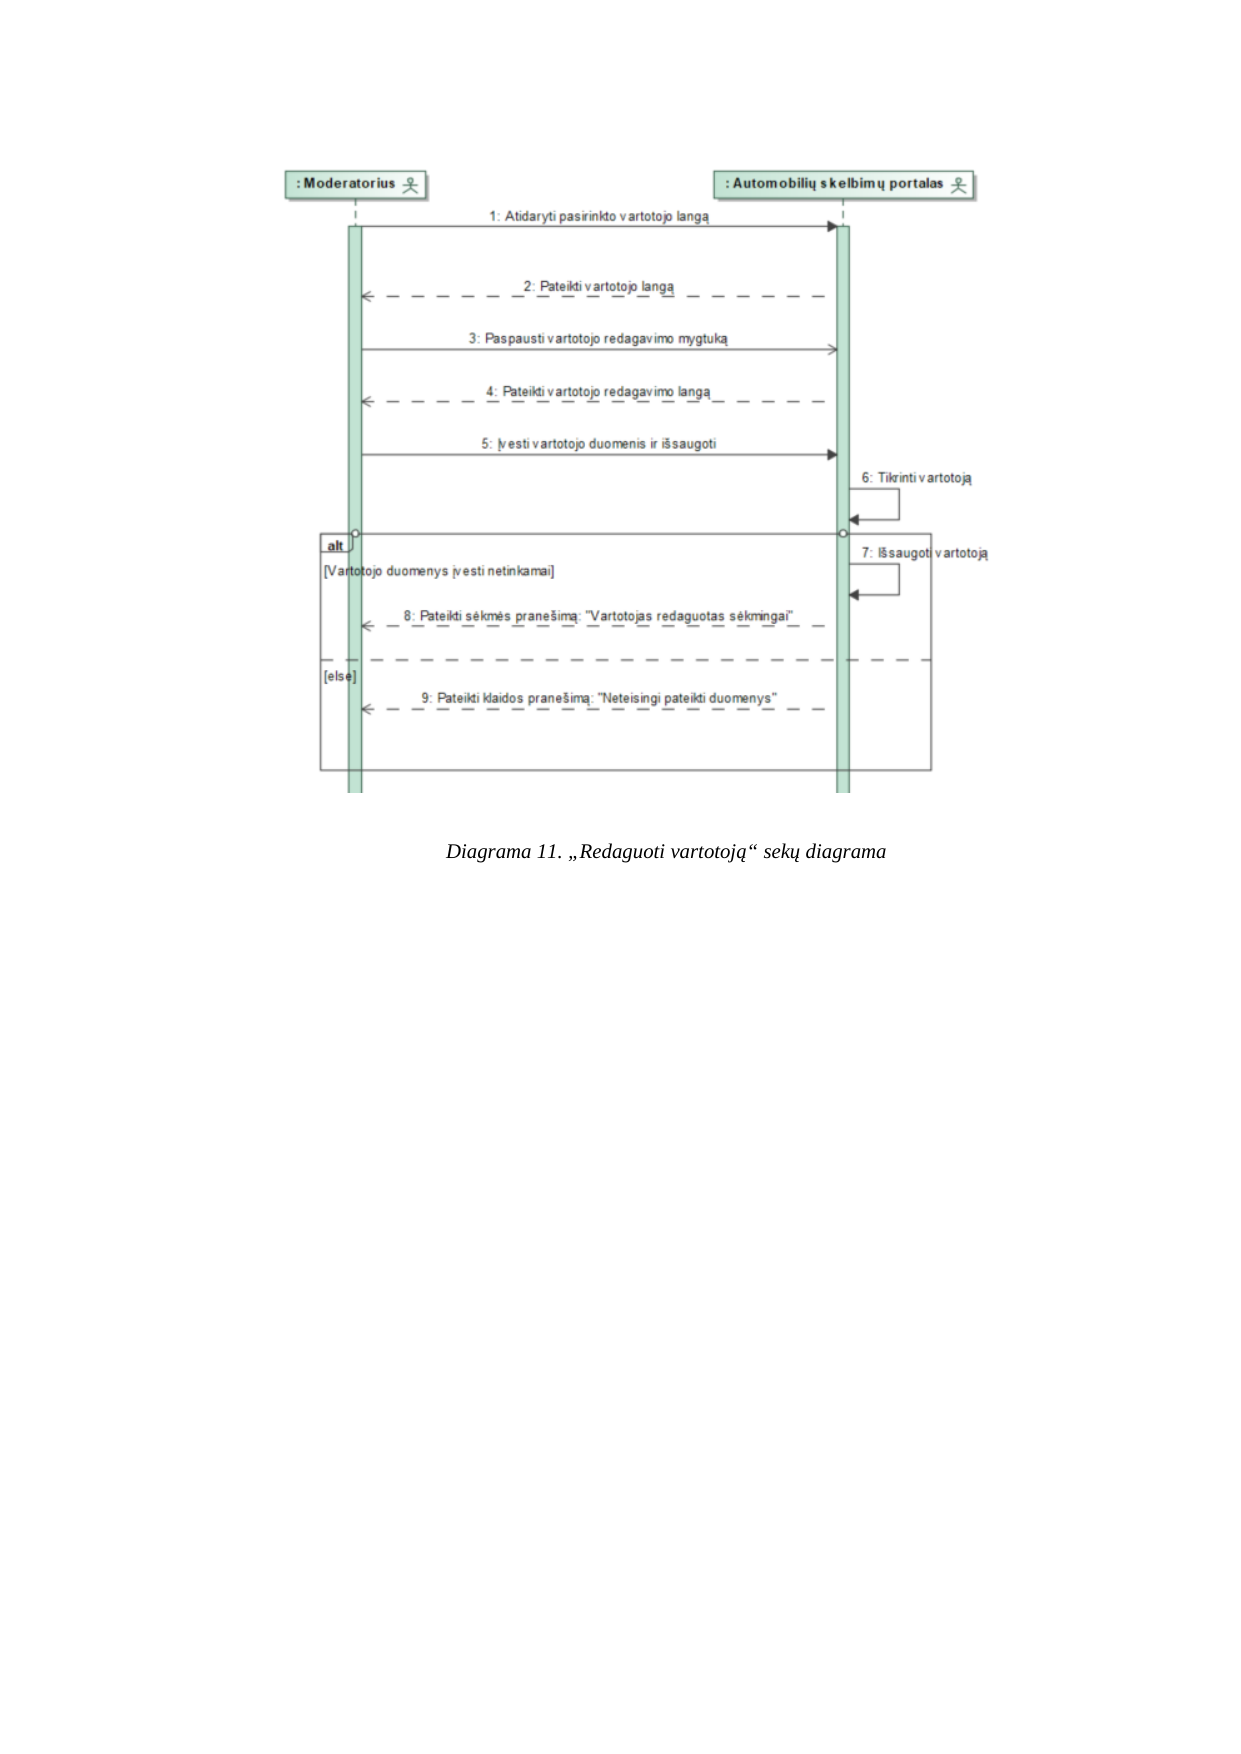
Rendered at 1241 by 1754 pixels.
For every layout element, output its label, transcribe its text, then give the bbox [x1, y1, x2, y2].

picture [256, 147, 1014, 793]
text Diagrama 11. „Redaguoti vartotoją“ sekų diagrama [148, 839, 1122, 863]
